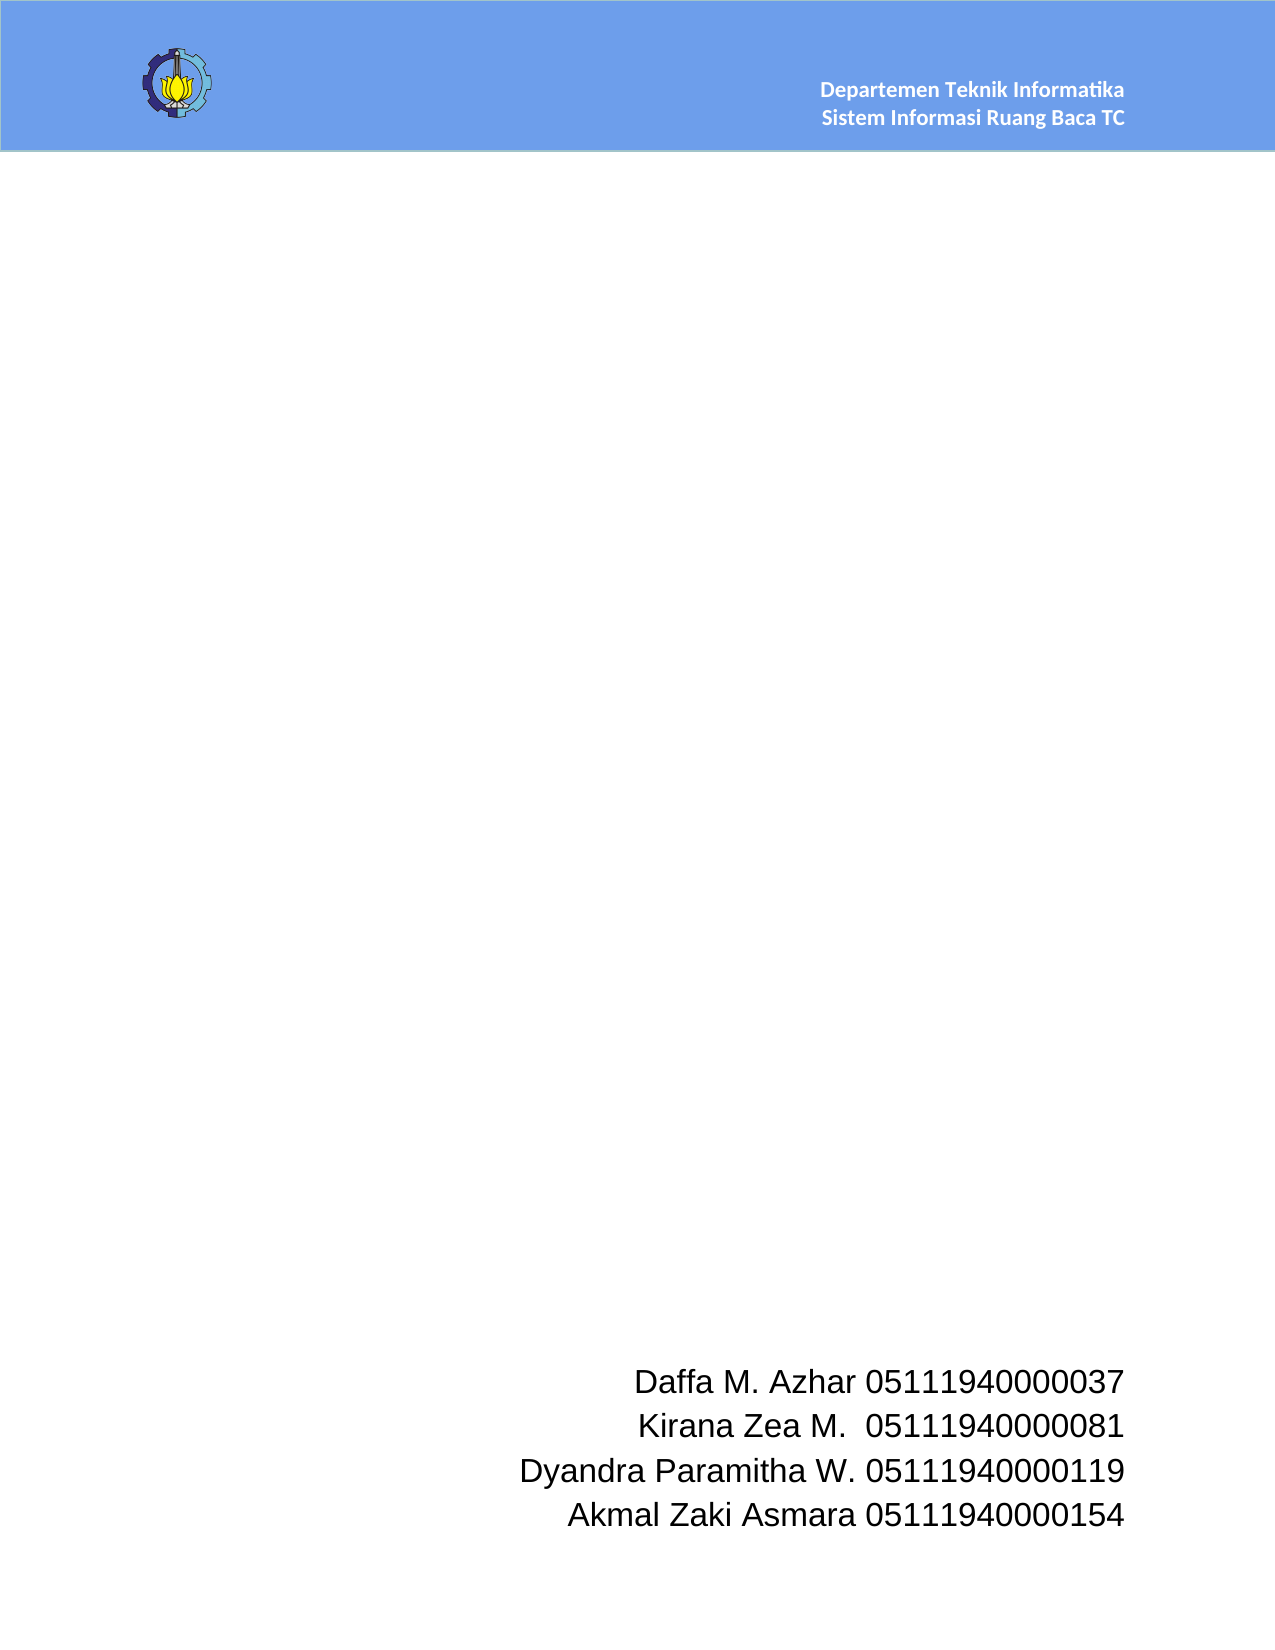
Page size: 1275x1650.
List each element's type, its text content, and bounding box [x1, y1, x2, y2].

picture [142, 48, 212, 118]
text Daffa M. Azhar 05111940000037 [150, 1362, 1125, 1401]
text Kirana Zea M. 05111940000081 [150, 1406, 1125, 1445]
text Dyandra Paramitha W. 05111940000119 [150, 1451, 1125, 1489]
text Akmal Zaki Asmara 05111940000154 [150, 1495, 1125, 1533]
